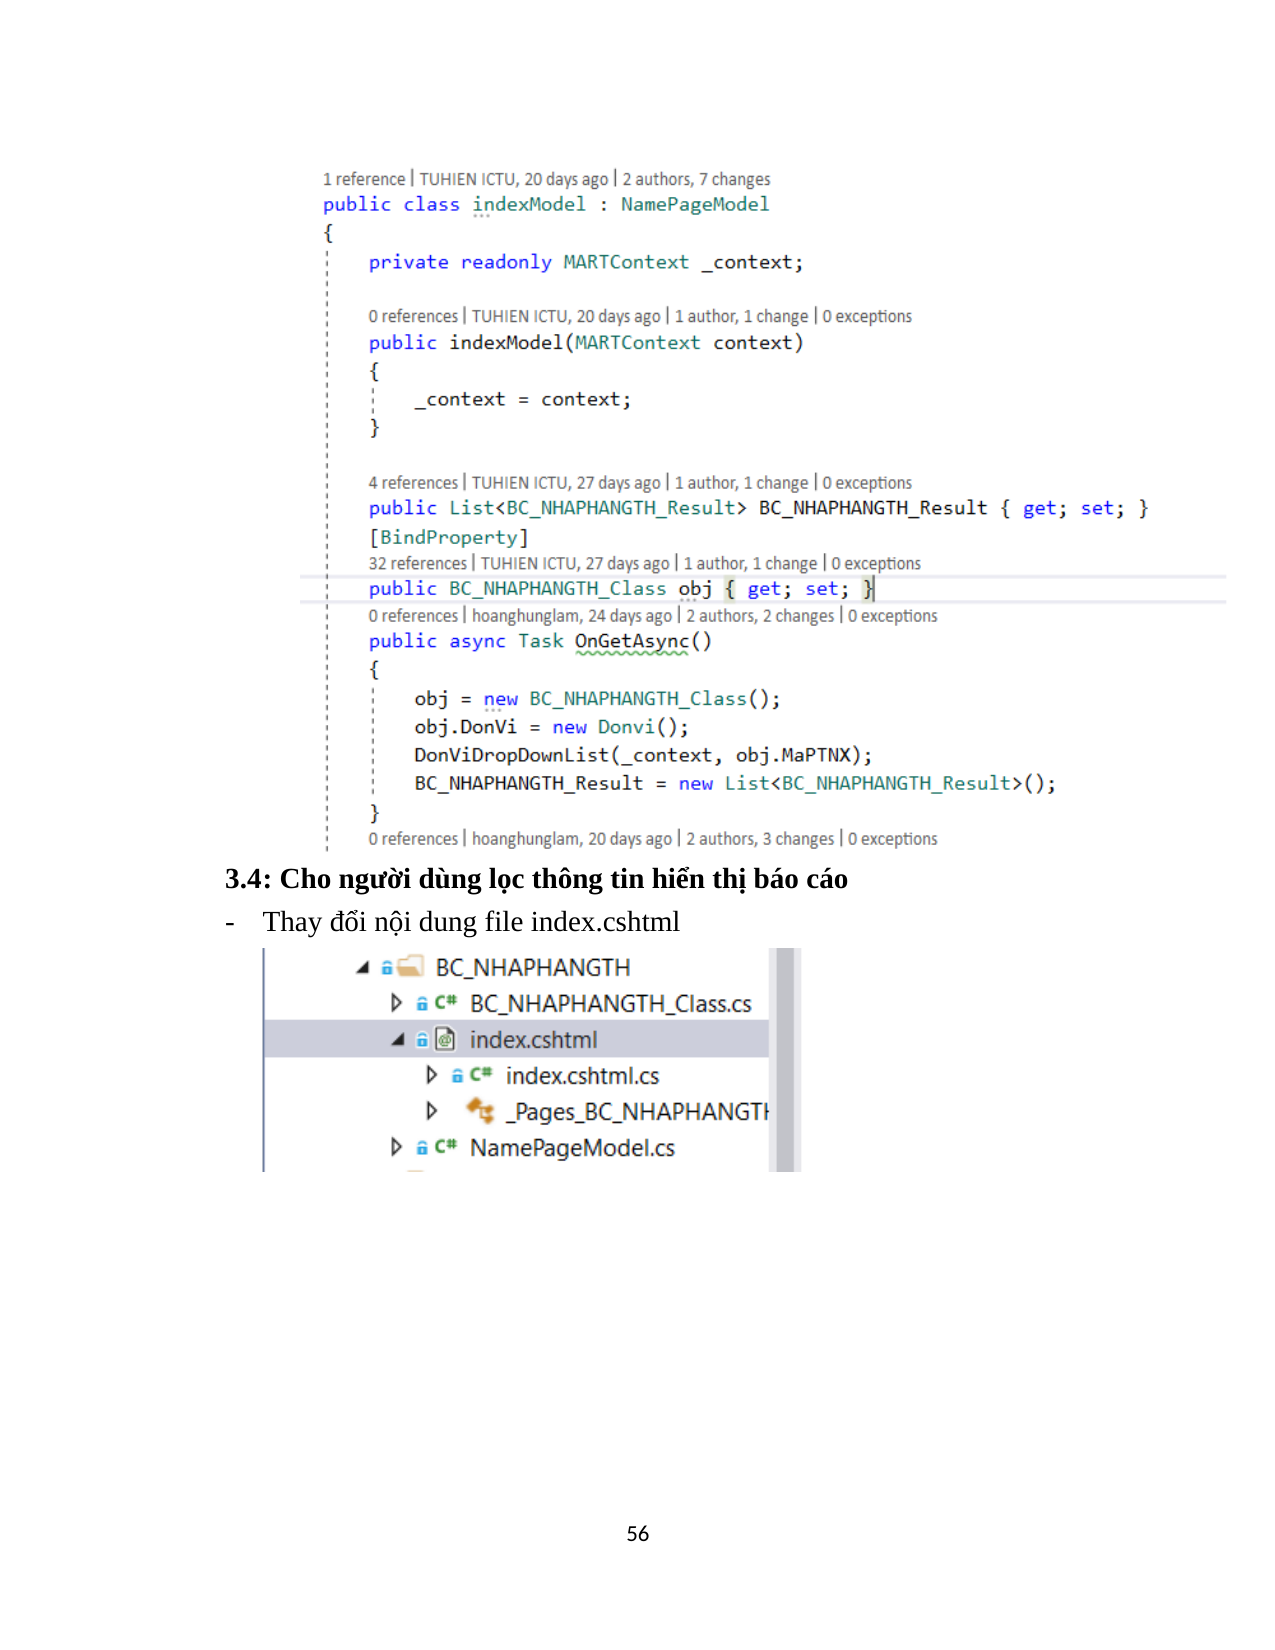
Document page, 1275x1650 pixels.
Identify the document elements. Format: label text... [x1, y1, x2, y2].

list : Cho người dùng lọc thông tin hiển thị báo cáo [225, 861, 1125, 894]
list Thay đổi nội dung file index.cshtml [225, 904, 1125, 938]
picture [300, 150, 1227, 853]
picture [262, 948, 802, 1172]
